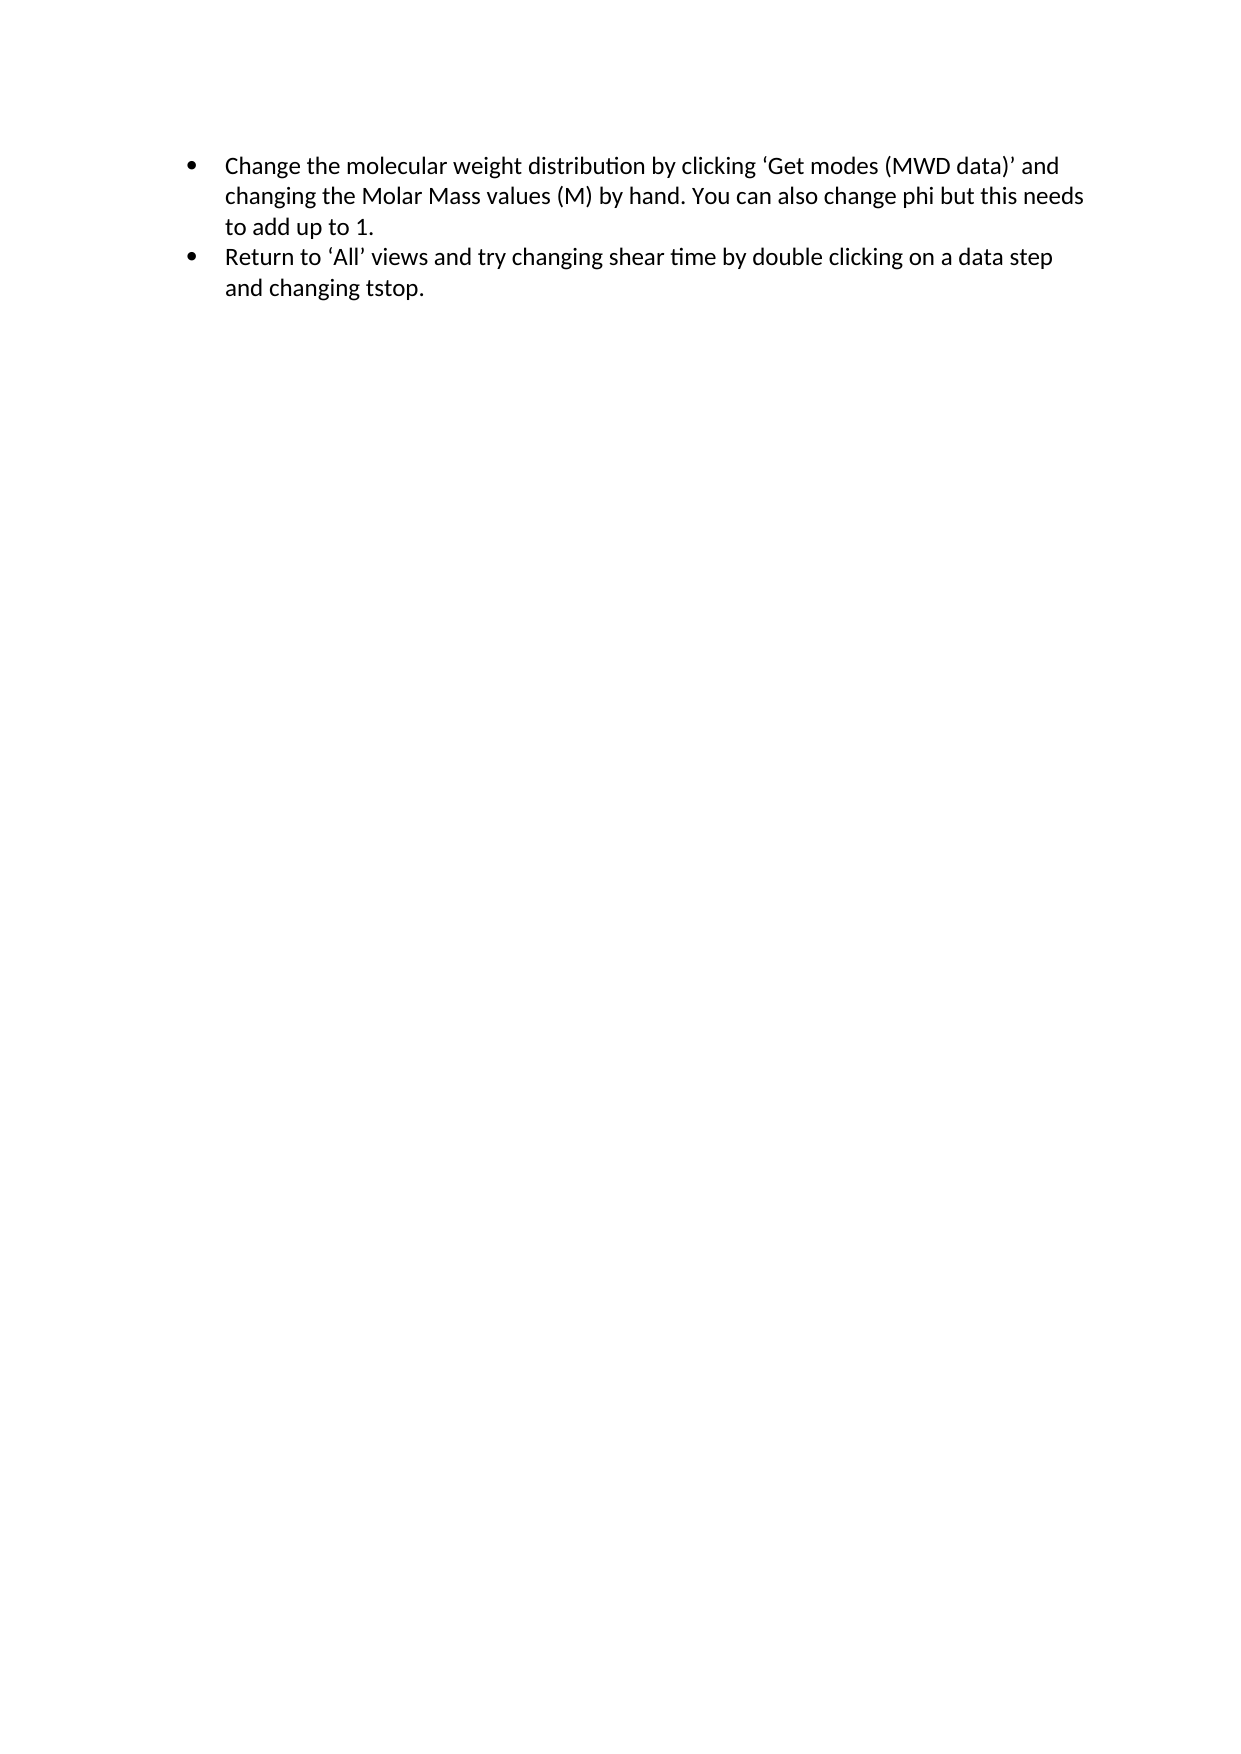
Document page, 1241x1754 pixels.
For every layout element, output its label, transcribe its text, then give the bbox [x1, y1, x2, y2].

list Change the molecular weight distribution by clicking ‘Get modes (MWD data)’ and changing the Molar Mass values (M) by hand. You can also change phi but this needs to add up to 1. [187, 150, 1090, 242]
list Return to ‘All’ views and try changing shear time by double clicking on a data step and changing tstop. [187, 242, 1090, 303]
